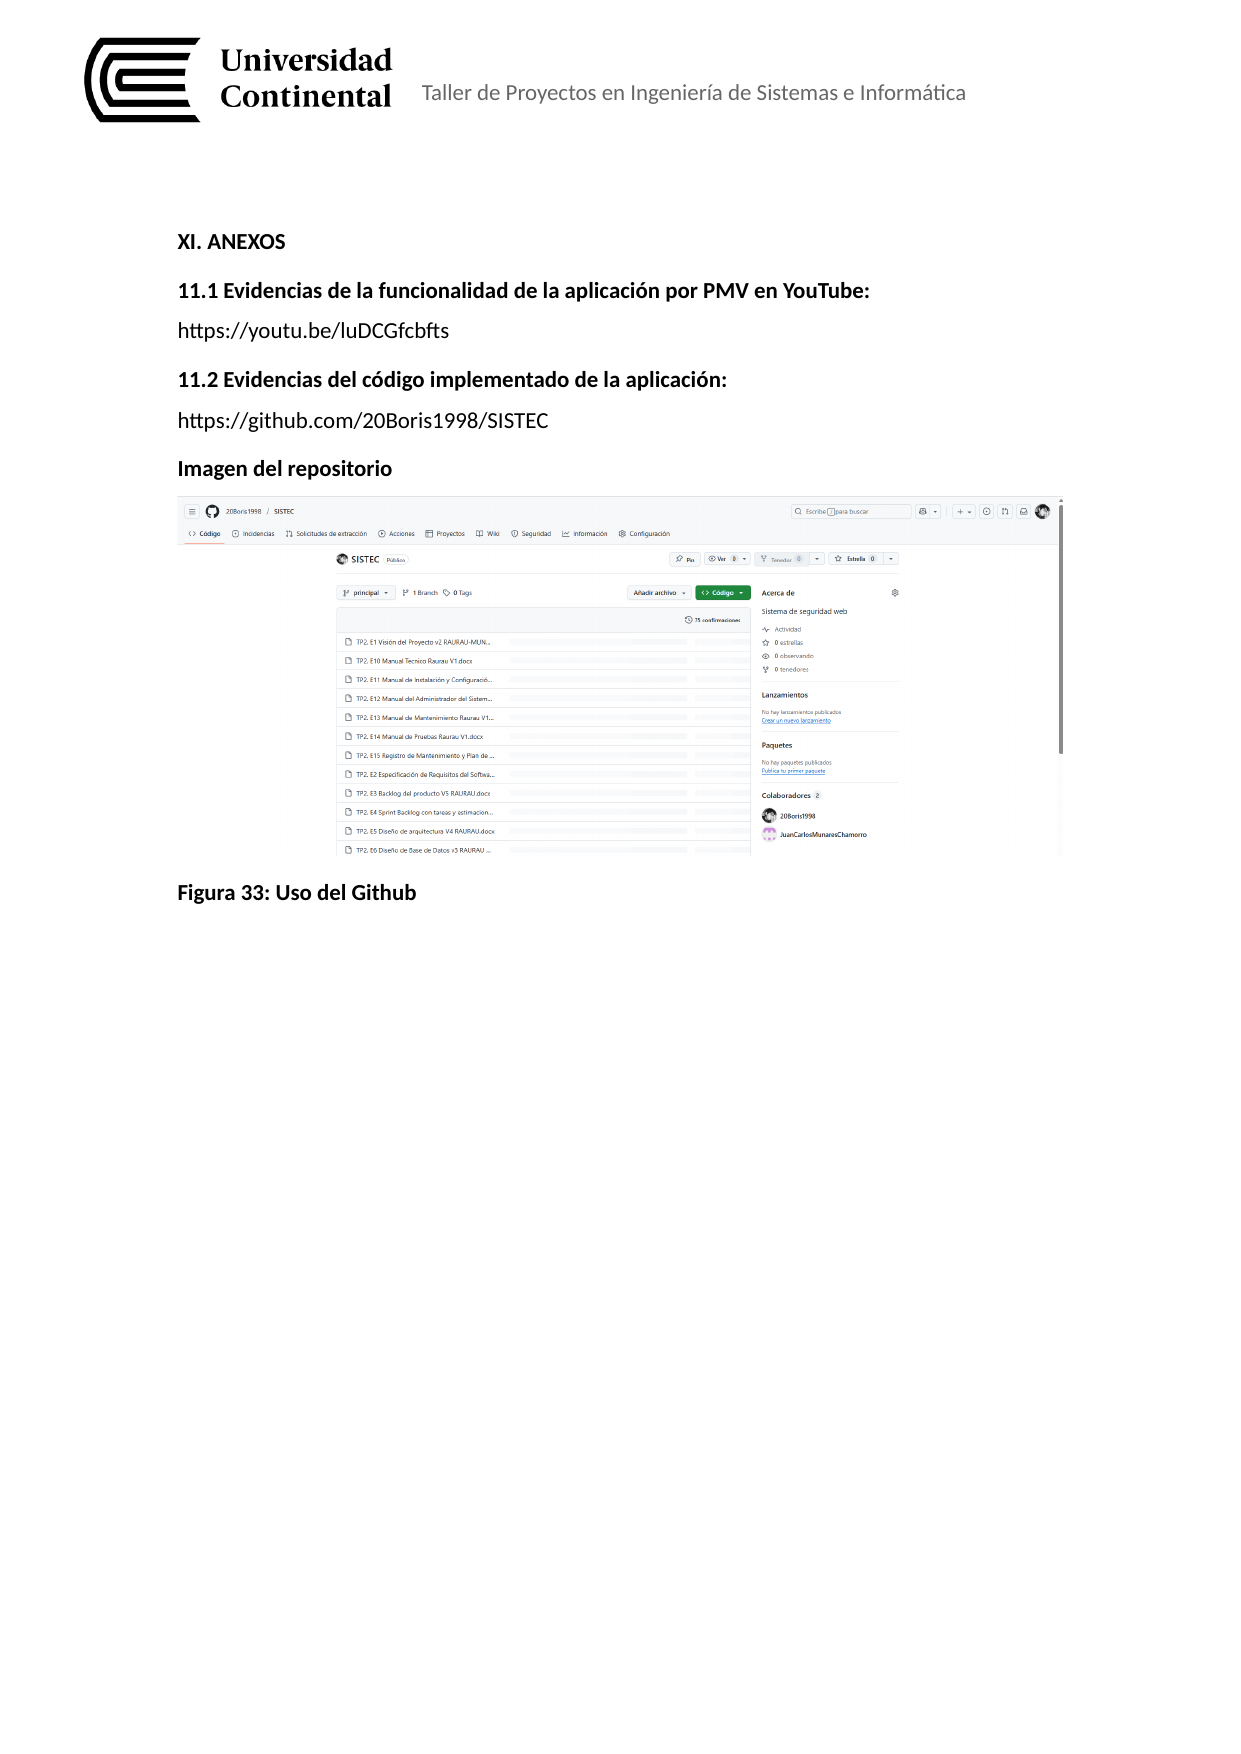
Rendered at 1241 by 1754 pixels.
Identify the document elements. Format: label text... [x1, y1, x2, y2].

subtitle Figura 33: Uso del Github [177, 878, 1063, 906]
picture [80, 34, 396, 125]
subtitle 11.1 Evidencias de la funcionalidad de la aplicación por PMV en YouTube: [177, 276, 1063, 304]
text https://youtu.be/luDCGfcbfts [177, 316, 1063, 344]
text https://github.com/20Boris1998/SISTEC [177, 406, 1063, 434]
subtitle Imagen del repositorio [177, 454, 1063, 483]
subtitle XI. ANEXOS [177, 227, 1063, 255]
picture [177, 495, 1063, 856]
subtitle 11.2 Evidencias del código implementado de la aplicación: [177, 365, 1063, 393]
